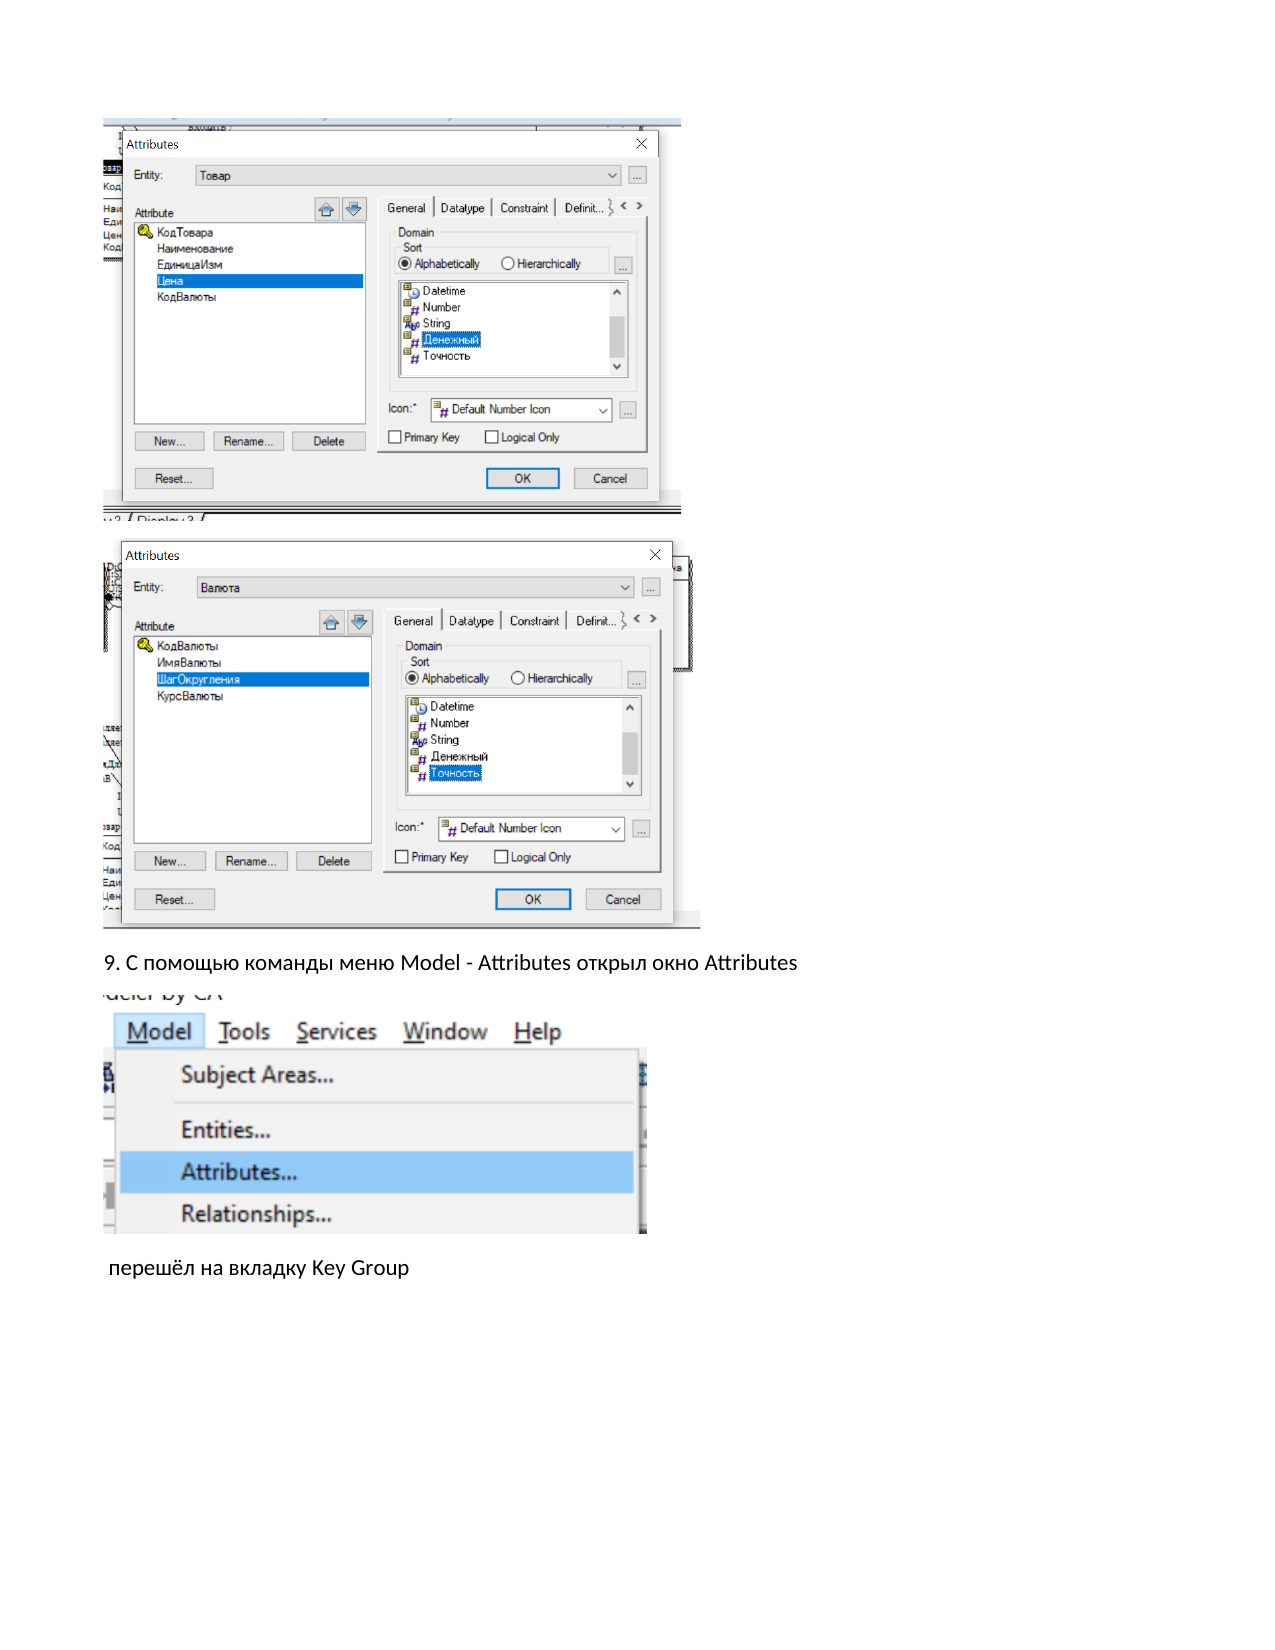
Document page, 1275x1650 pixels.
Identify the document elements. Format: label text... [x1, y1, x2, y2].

text 9. С помощью команды меню Model - Attributes открыл окно Attributes [103, 948, 1211, 976]
picture [103, 995, 647, 1234]
text перешёл на вкладку Key Group [103, 1253, 1211, 1281]
picture [103, 538, 701, 930]
picture [103, 118, 682, 521]
